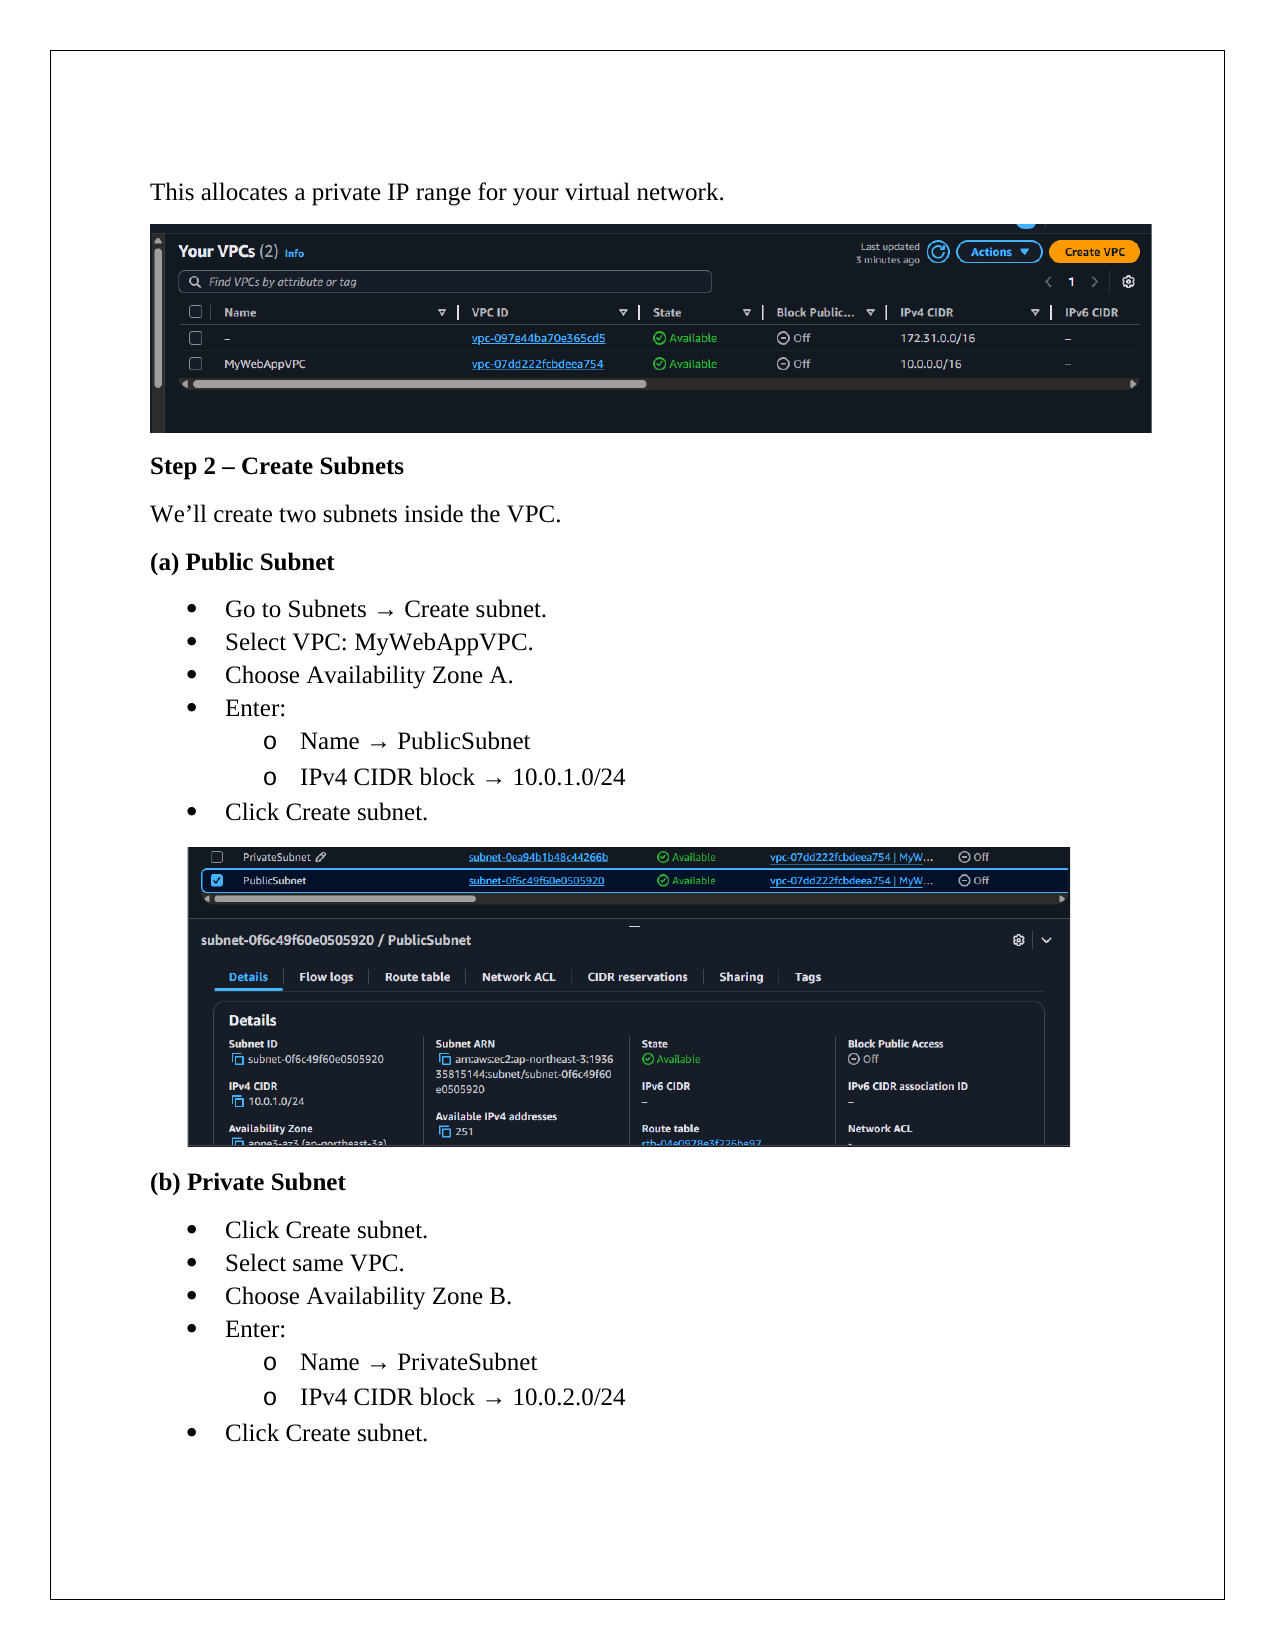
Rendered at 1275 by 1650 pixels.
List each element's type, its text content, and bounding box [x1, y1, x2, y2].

text (a) Public Subnet [150, 547, 1152, 575]
text This allocates a private IP range for your virtual network. [150, 177, 1152, 206]
list Select same VPC. [187, 1248, 1152, 1277]
list Name → PublicSubnet [262, 726, 1152, 757]
list Name → PrivateSubnet [262, 1347, 1152, 1378]
list Click Create subnet. [187, 797, 1152, 826]
list Enter: [187, 1314, 1152, 1343]
list Go to Subnets → Create subnet. [187, 594, 1152, 623]
list Choose Availability Zone B. [187, 1281, 1152, 1309]
picture [150, 224, 1152, 433]
text (b) Private Subnet [150, 1167, 1152, 1196]
list Enter: [187, 693, 1152, 722]
list Click Create subnet. [187, 1215, 1152, 1243]
list IPv4 CIDR block → 10.0.1.0/24 [262, 762, 1152, 793]
list Choose Availability Zone A. [187, 660, 1152, 689]
text We’ll create two subnets inside the VPC. [150, 499, 1152, 528]
picture [187, 847, 1071, 1147]
list IPv4 CIDR block → 10.0.2.0/24 [262, 1382, 1152, 1413]
list Select VPC: MyWebAppVPC. [187, 627, 1152, 656]
text Step 2 – Create Subnets [150, 451, 1152, 480]
list Click Create subnet. [187, 1418, 1152, 1446]
